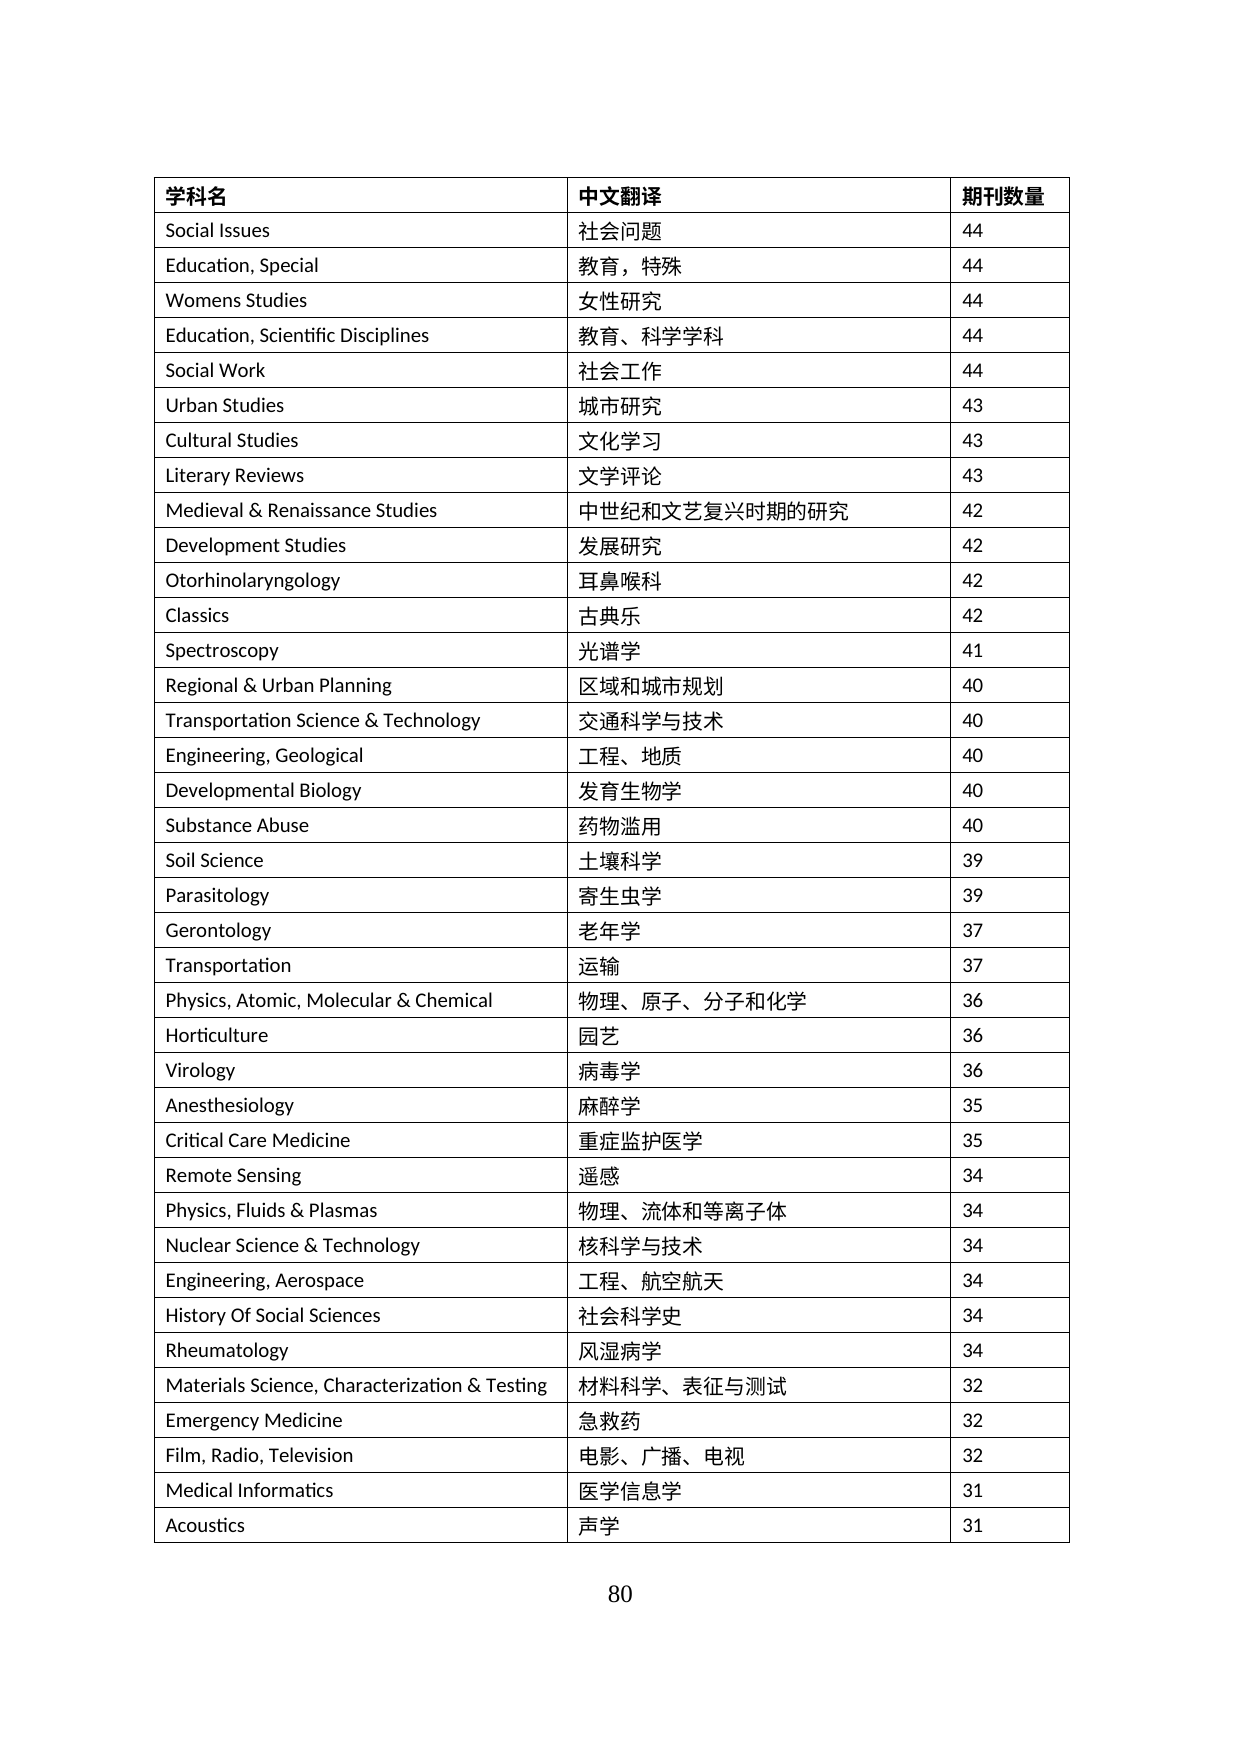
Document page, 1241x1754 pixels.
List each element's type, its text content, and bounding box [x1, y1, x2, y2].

table_cell 40 [951, 703, 1069, 737]
table_cell 41 [951, 633, 1069, 667]
table_cell 古典乐 [568, 598, 950, 632]
table_cell 40 [951, 738, 1069, 772]
table_cell 物理、流体和等离子体 [568, 1193, 950, 1227]
table_cell 土壤科学 [568, 843, 950, 877]
table_cell 耳鼻喉科 [568, 563, 950, 597]
table_cell Engineering, Geological [155, 738, 567, 772]
table_cell 40 [951, 808, 1069, 842]
table_cell 中世纪和文艺复兴时期的研究 [568, 493, 950, 527]
table_cell 36 [951, 1018, 1069, 1052]
table_cell 34 [951, 1298, 1069, 1332]
table_cell 病毒学 [568, 1053, 950, 1087]
table_header 期刊数量 [951, 178, 1069, 212]
table_cell Rheumatology [155, 1333, 567, 1367]
table_cell Literary Reviews [155, 458, 567, 492]
table_cell 教育，特殊 [568, 248, 950, 282]
table_cell Urban Studies [155, 388, 567, 422]
table_cell 运输 [568, 948, 950, 982]
table_cell 44 [951, 353, 1069, 387]
table_cell 39 [951, 843, 1069, 877]
table_cell Virology [155, 1053, 567, 1087]
table_cell 核科学与技术 [568, 1228, 950, 1262]
table_cell 32 [951, 1403, 1069, 1437]
table_cell 40 [951, 668, 1069, 702]
table_cell Spectroscopy [155, 633, 567, 667]
table_header 学科名 [155, 178, 567, 212]
table_cell Transportation [155, 948, 567, 982]
table_cell 32 [951, 1368, 1069, 1402]
table_cell 药物滥用 [568, 808, 950, 842]
table_cell 35 [951, 1123, 1069, 1157]
table_cell History Of Social Sciences [155, 1298, 567, 1332]
table_cell Remote Sensing [155, 1158, 567, 1192]
table_cell 44 [951, 283, 1069, 317]
table_cell 44 [951, 248, 1069, 282]
table_cell Medieval & Renaissance Studies [155, 493, 567, 527]
table_cell 34 [951, 1158, 1069, 1192]
table_cell 麻醉学 [568, 1088, 950, 1122]
table_cell 31 [951, 1508, 1069, 1542]
table_cell Engineering, Aerospace [155, 1263, 567, 1297]
table_cell 40 [951, 773, 1069, 807]
table_cell 32 [951, 1438, 1069, 1472]
table_cell 材料科学、表征与测试 [568, 1368, 950, 1402]
table_cell 急救药 [568, 1403, 950, 1437]
table_cell 42 [951, 528, 1069, 562]
table_cell 34 [951, 1193, 1069, 1227]
table_cell Physics, Fluids & Plasmas [155, 1193, 567, 1227]
table_cell 社会工作 [568, 353, 950, 387]
table_cell 教育、科学学科 [568, 318, 950, 352]
table_cell 社会问题 [568, 213, 950, 247]
table_cell Horticulture [155, 1018, 567, 1052]
table_cell 女性研究 [568, 283, 950, 317]
table_cell 43 [951, 388, 1069, 422]
table_cell 39 [951, 878, 1069, 912]
table_cell Physics, Atomic, Molecular & Chemical [155, 983, 567, 1017]
table_cell 35 [951, 1088, 1069, 1122]
table_cell 37 [951, 948, 1069, 982]
table_cell Social Issues [155, 213, 567, 247]
table_cell 31 [951, 1473, 1069, 1507]
table_cell 文学评论 [568, 458, 950, 492]
table_cell 42 [951, 598, 1069, 632]
table_cell Substance Abuse [155, 808, 567, 842]
table_cell 寄生虫学 [568, 878, 950, 912]
table_cell 34 [951, 1333, 1069, 1367]
table_cell Regional & Urban Planning [155, 668, 567, 702]
table_cell 43 [951, 423, 1069, 457]
table_cell 42 [951, 563, 1069, 597]
table_cell Education, Scientific Disciplines [155, 318, 567, 352]
table_header 中文翻译 [568, 178, 950, 212]
table_cell Transportation Science & Technology [155, 703, 567, 737]
table_cell Womens Studies [155, 283, 567, 317]
table_cell Critical Care Medicine [155, 1123, 567, 1157]
table_cell Classics [155, 598, 567, 632]
table_cell Acoustics [155, 1508, 567, 1542]
table_cell 电影、广播、电视 [568, 1438, 950, 1472]
table_cell 老年学 [568, 913, 950, 947]
table_cell 交通科学与技术 [568, 703, 950, 737]
table_cell 37 [951, 913, 1069, 947]
table_cell 声学 [568, 1508, 950, 1542]
table_cell 36 [951, 1053, 1069, 1087]
table_cell Developmental Biology [155, 773, 567, 807]
table_cell Anesthesiology [155, 1088, 567, 1122]
table_cell 文化学习 [568, 423, 950, 457]
table_cell 44 [951, 213, 1069, 247]
table_cell 遥感 [568, 1158, 950, 1192]
table_cell Materials Science, Characterization & Testing [155, 1368, 567, 1402]
table_cell Medical Informatics [155, 1473, 567, 1507]
table_cell 物理、原子、分子和化学 [568, 983, 950, 1017]
table_cell 重症监护医学 [568, 1123, 950, 1157]
table_cell 社会科学史 [568, 1298, 950, 1332]
table_cell Emergency Medicine [155, 1403, 567, 1437]
table_cell 34 [951, 1228, 1069, 1262]
table_cell 工程、航空航天 [568, 1263, 950, 1297]
table_cell 发育生物学 [568, 773, 950, 807]
table_cell Soil Science [155, 843, 567, 877]
table_cell 城市研究 [568, 388, 950, 422]
table_cell 区域和城市规划 [568, 668, 950, 702]
table_cell Otorhinolaryngology [155, 563, 567, 597]
table_cell Gerontology [155, 913, 567, 947]
table_cell 工程、地质 [568, 738, 950, 772]
table_cell 36 [951, 983, 1069, 1017]
table_cell Nuclear Science & Technology [155, 1228, 567, 1262]
table_cell 44 [951, 318, 1069, 352]
table_cell Social Work [155, 353, 567, 387]
table_cell Film, Radio, Television [155, 1438, 567, 1472]
table_cell 光谱学 [568, 633, 950, 667]
table_cell 医学信息学 [568, 1473, 950, 1507]
table_cell 42 [951, 493, 1069, 527]
table_cell 园艺 [568, 1018, 950, 1052]
table_cell Education, Special [155, 248, 567, 282]
table_cell Parasitology [155, 878, 567, 912]
table_cell Development Studies [155, 528, 567, 562]
table_cell 34 [951, 1263, 1069, 1297]
table_cell Cultural Studies [155, 423, 567, 457]
table_cell 发展研究 [568, 528, 950, 562]
table_cell 43 [951, 458, 1069, 492]
table_cell 风湿病学 [568, 1333, 950, 1367]
